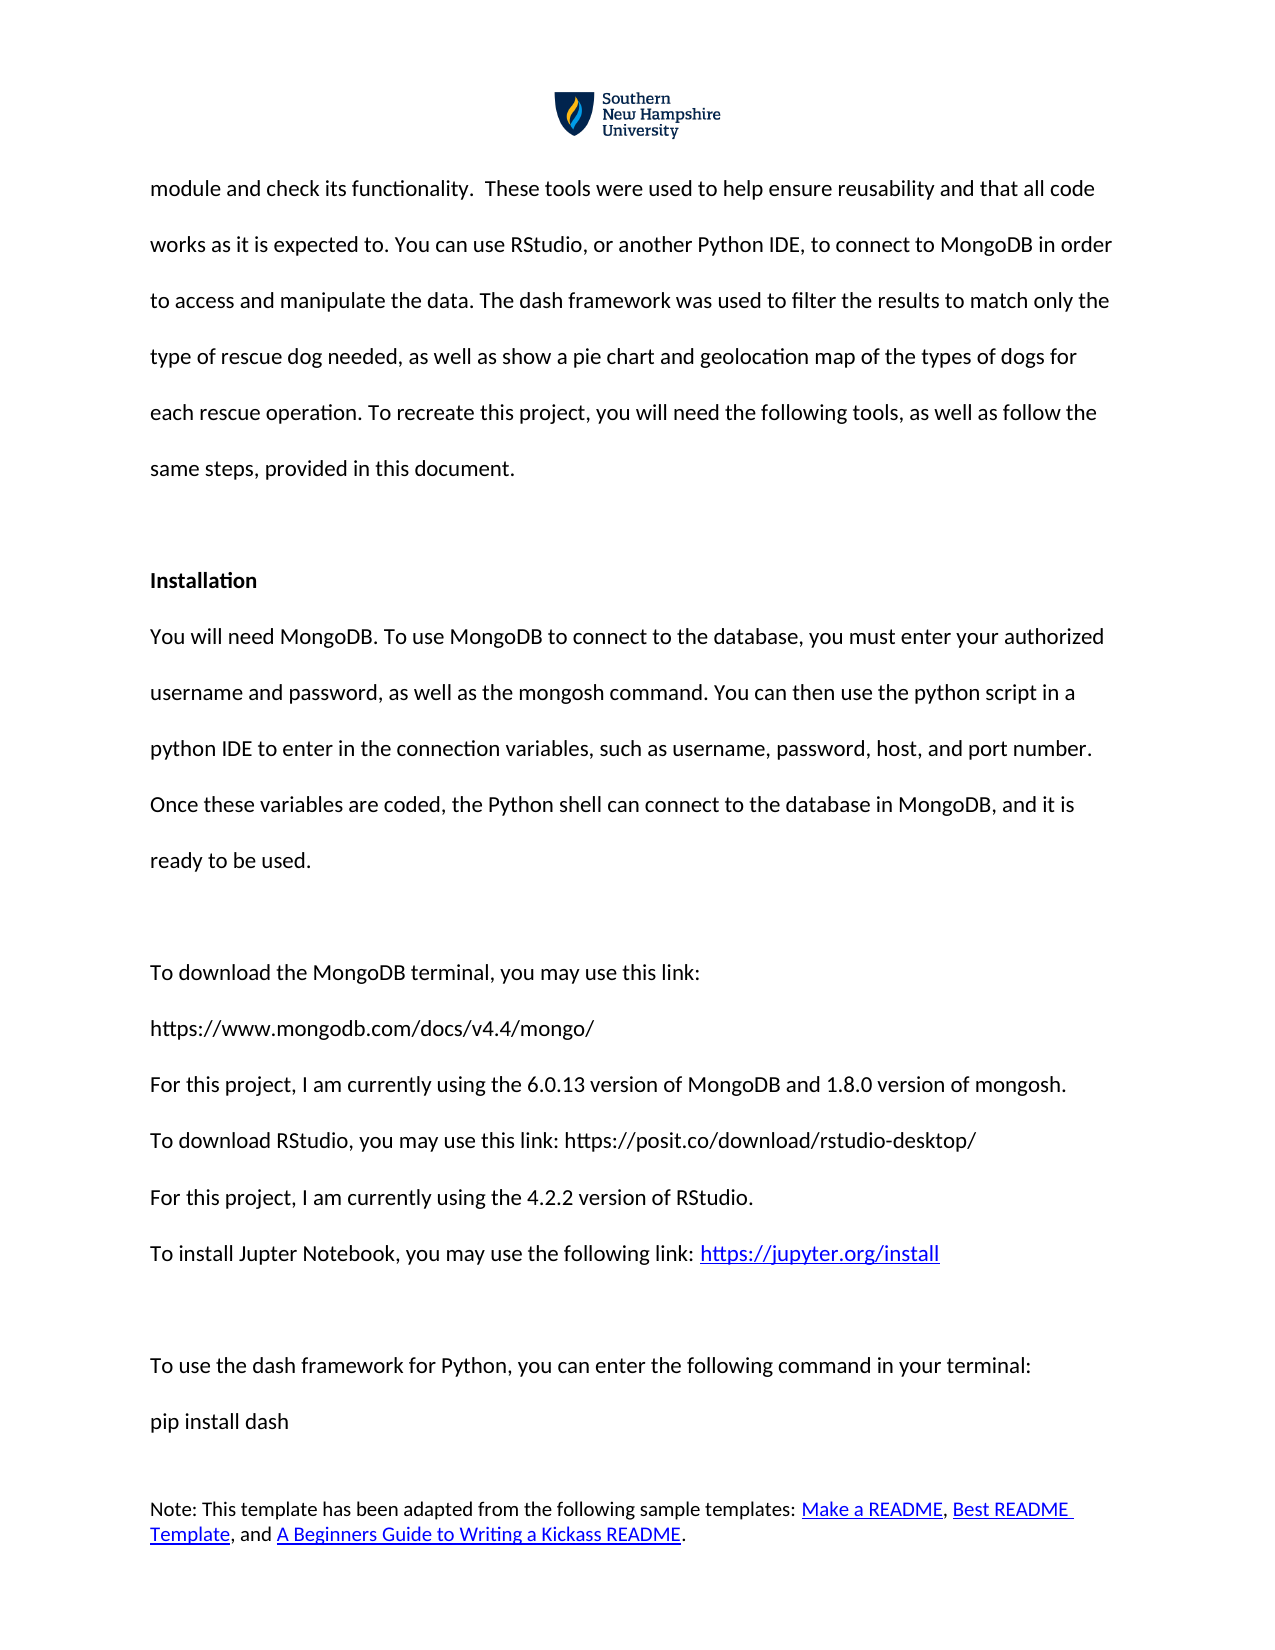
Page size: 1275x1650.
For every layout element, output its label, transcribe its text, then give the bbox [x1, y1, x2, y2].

text To download the MongoDB terminal, you may use this link: https://www.mongodb.com/docs/v4.4/mongo/ [150, 958, 1125, 1043]
text To use the dash framework for Python, you can enter the following command in your terminal: [150, 1351, 1125, 1379]
picture [546, 75, 729, 154]
text You will need MongoDB. To use MongoDB to connect to the database, you must enter your authorized username and password, as well as the mongosh command. You can then use the python script in a python IDE to enter in the connection variables, such as username, password, host, and port number. Once these variables are coded, the Python shell can connect to the database in MongoDB, and it is ready to be used. [150, 622, 1125, 874]
text To install Jupter Notebook, you may use the following link: https://jupyter.org/install [150, 1239, 1125, 1267]
text pip install dash [150, 1407, 1125, 1435]
text For this project, I am currently using the 6.0.13 version of MongoDB and 1.8.0 version of mongosh. [150, 1071, 1125, 1099]
text To download RStudio, you may use this link: https://posit.co/download/rstudio-desktop/ [150, 1127, 1125, 1155]
subtitle Installation [150, 566, 1125, 594]
text For this project, I am currently using the 4.2.2 version of RStudio. [150, 1183, 1125, 1211]
